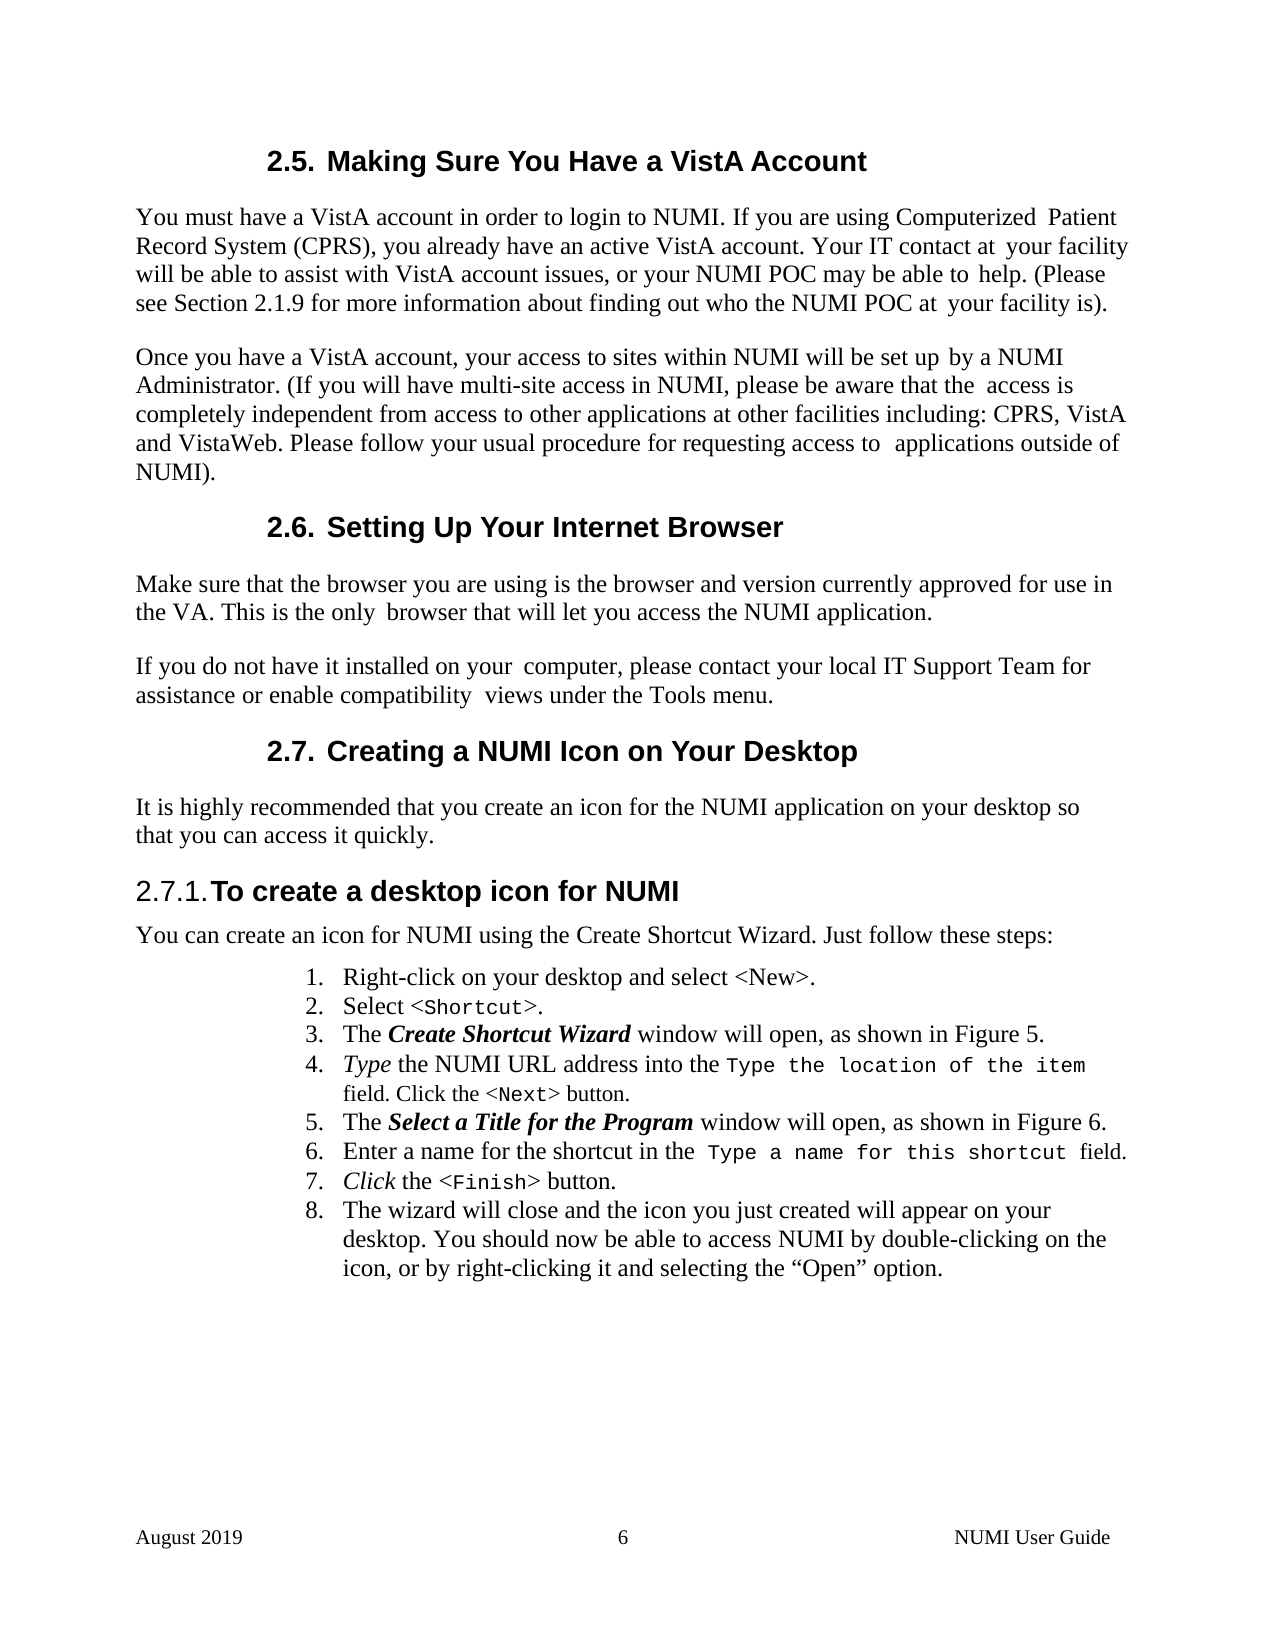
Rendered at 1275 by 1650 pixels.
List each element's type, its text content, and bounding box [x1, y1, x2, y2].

list Select <Shortcut>. [305, 991, 1139, 1020]
subtitle To create a desktop icon for NUMI [135, 874, 1139, 908]
text It is highly recommended that you create an icon for the NUMI application on your desktop so that you can access it quickly. [135, 792, 1114, 849]
list Type the NUMI URL address into the Type the location of the item field. Click the <Next> button. [305, 1049, 1139, 1108]
subtitle Setting Up Your Internet Browser [267, 510, 1139, 544]
list The wizard will close and the icon you just created will appear on your desktop. You should now be able to access NUMI by double-clicking on the icon, or by right-clicking it and selecting the “Open” option. [305, 1195, 1128, 1281]
list The Create Shortcut Wizard window will open, as shown in Figure 5. [305, 1020, 1139, 1049]
list Right-click on your desktop and select <New>. [305, 962, 1139, 991]
text Once you have a VistA account, your access to sites within NUMI will be set up by a NUMI Administrator. (If you will have multi-site access in NUMI, please be aware that the access is completely independent from access to other applications at other facilities including: CPRS, VistA and VistaWeb. Please follow your usual procedure for requesting access to applications outside of NUMI). [135, 342, 1128, 485]
list The Select a Title for the Program window will open, as shown in Figure 6. [305, 1108, 1139, 1136]
list Enter a name for the shortcut in the Type a name for this shortcut field. [305, 1137, 1139, 1165]
text If you do not have it installed on your computer, please contact your local IT Support Team for assistance or enable compatibility views under the Tools menu. [135, 651, 1114, 708]
text You can create an icon for NUMI using the Create Shortcut Wizard. Just follow these steps: [135, 920, 1139, 949]
text Make sure that the browser you are using is the browser and version currently approved for use in the VA. This is the only browser that will let you access the NUMI application. [135, 569, 1114, 626]
subtitle Making Sure You Have a VistA Account [267, 144, 1139, 177]
list Click the <Finish> button. [305, 1166, 1139, 1195]
subtitle Creating a NUMI Icon on Your Desktop [267, 733, 1139, 767]
text You must have a VistA account in order to login to NUMI. If you are using Computerized Patient Record System (CPRS), you already have an active VistA account. Your IT contact at your facility will be able to assist with VistA account issues, or your NUMI POC may be able to help. (Please see Section 2.1.9 for more information about finding out who the NUMI POC at your facility is). [135, 202, 1128, 317]
